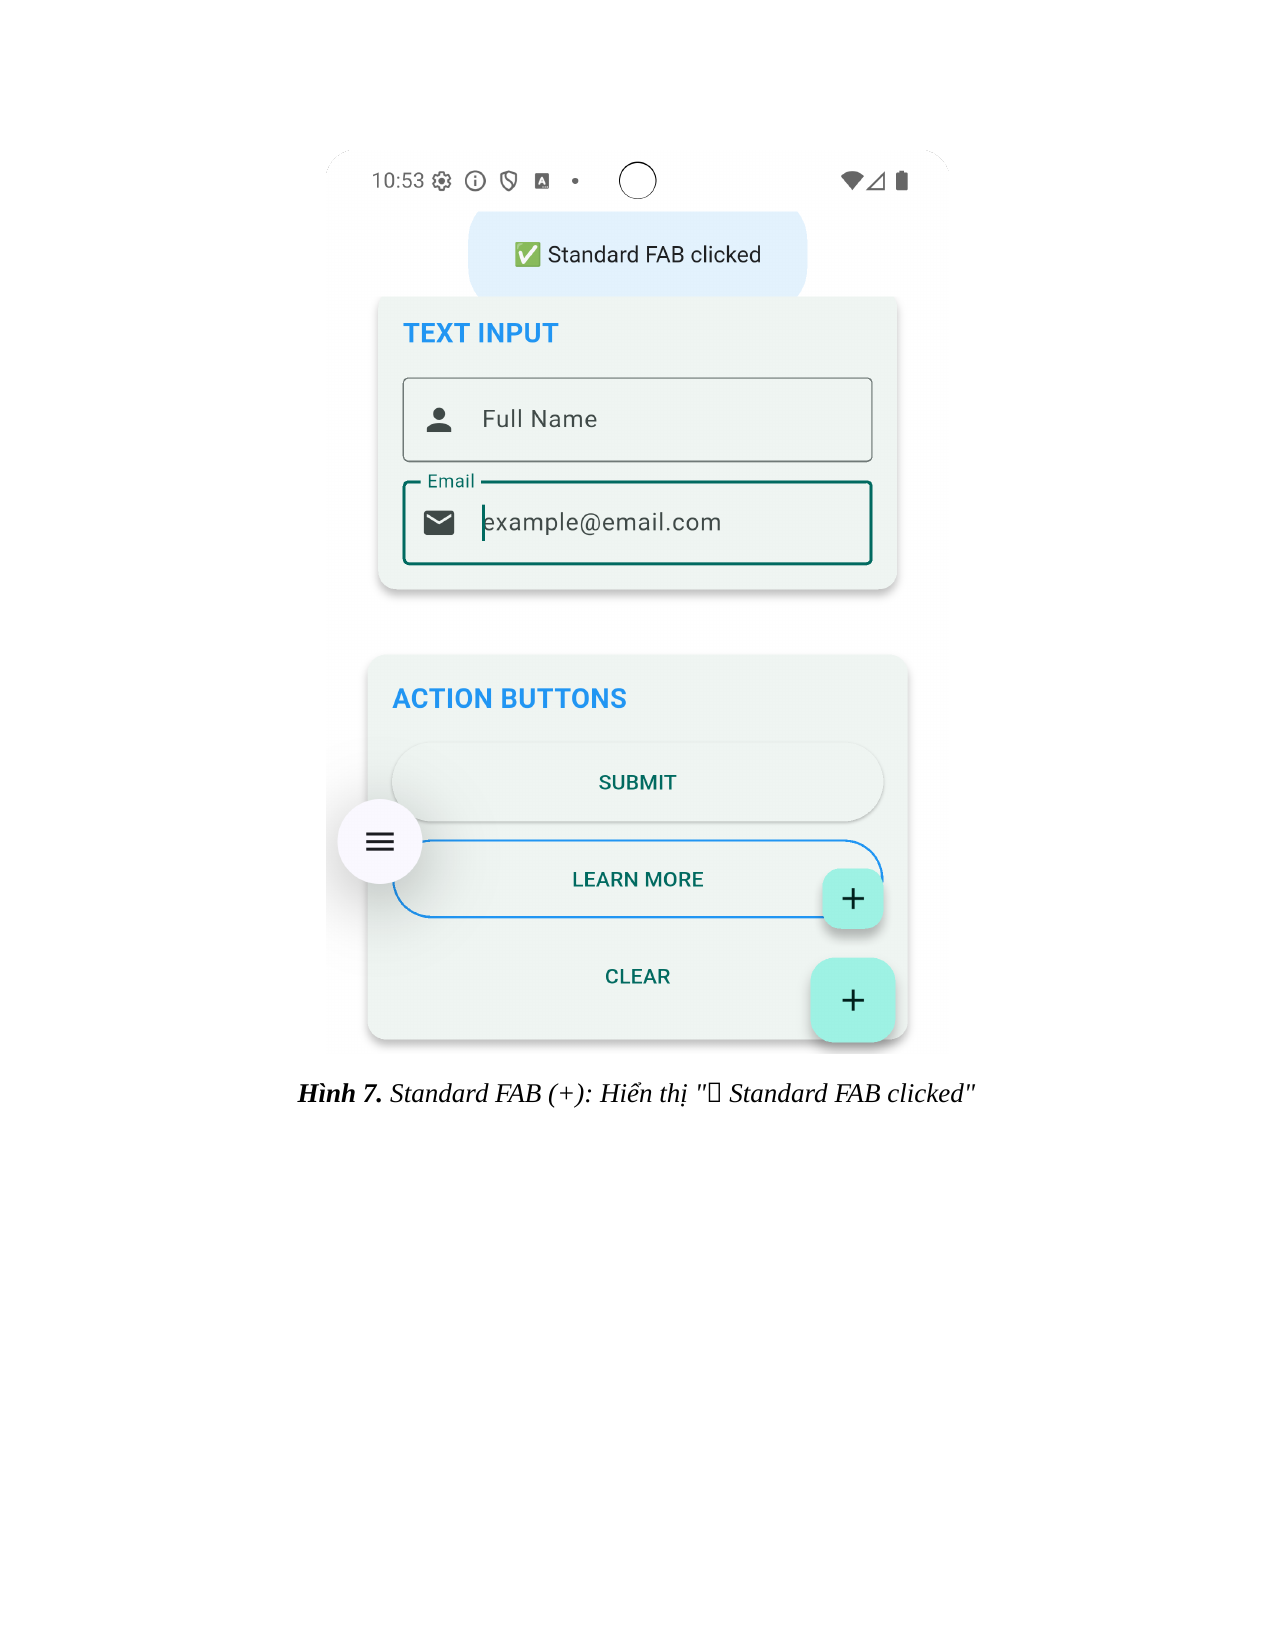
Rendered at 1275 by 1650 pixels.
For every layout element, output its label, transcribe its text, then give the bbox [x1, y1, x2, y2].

text Hình 7. Standard FAB (+): Hiển thị "✅ Standard FAB clicked" [150, 1073, 1125, 1110]
picture [326, 150, 949, 1054]
